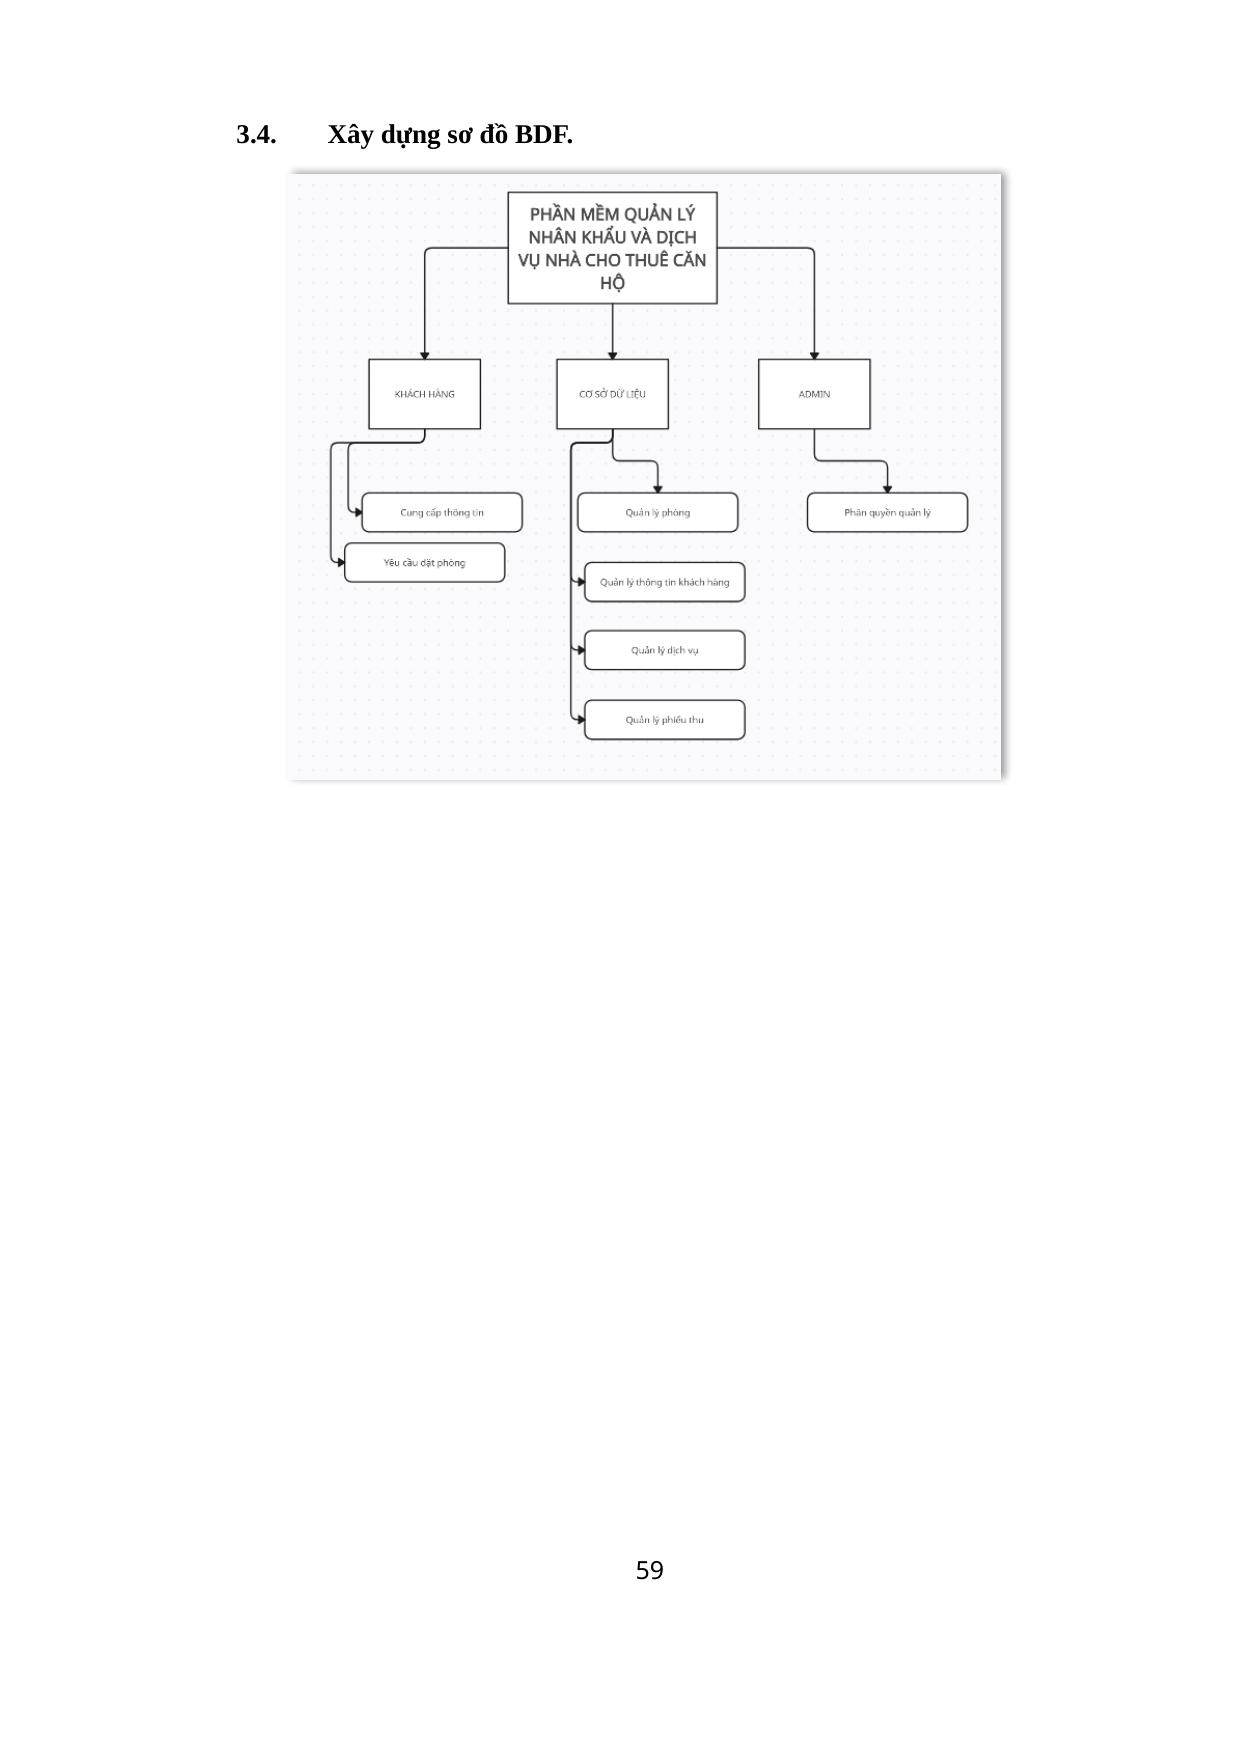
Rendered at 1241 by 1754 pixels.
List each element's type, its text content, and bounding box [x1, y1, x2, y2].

picture [287, 174, 1001, 780]
subtitle Xây dựng sơ đồ BDF. [236, 118, 1122, 149]
